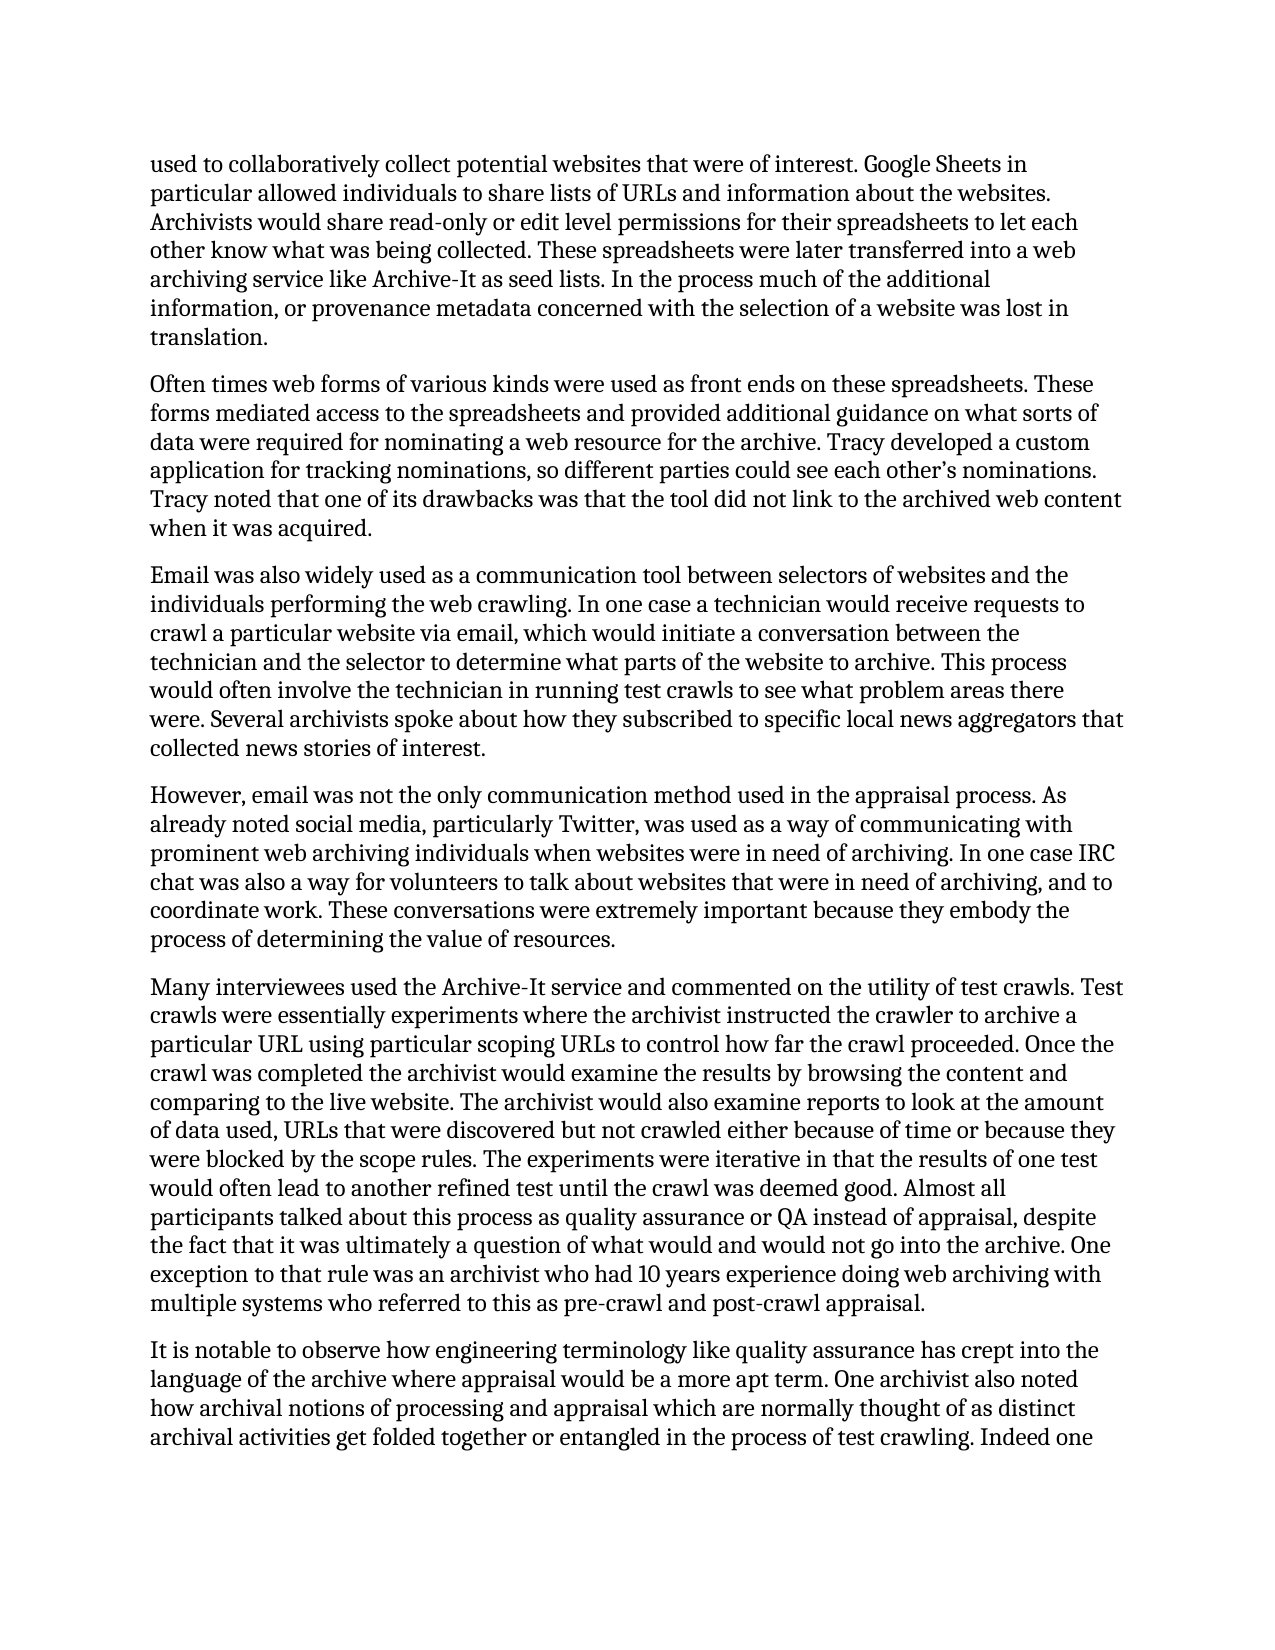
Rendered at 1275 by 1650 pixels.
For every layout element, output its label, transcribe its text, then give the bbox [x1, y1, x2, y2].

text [150, 150, 1125, 351]
text Many interviewees used the Archive-It service and commented on the utility of test crawls. Test crawls were essentially experiments where the archivist instructed the crawler to archive a particular URL using particular scoping URLs to control how far the crawl proceeded. Once the crawl was completed the archivist would examine the results by browsing the content and comparing to the live website. The archivist would also examine reports to look at the amount of data used, URLs that were discovered but not crawled either because of time or because they were blocked by the scope rules. The experiments were iterative in that the results of one test would often lead to another refined test until the crawl was deemed good. Almost all participants talked about this process as quality assurance or QA instead of appraisal, despite the fact that it was ultimately a question of what would and would not go into the archive. One exception to that rule was an archivist who had 10 years experience doing web archiving with multiple systems who referred to this as pre-crawl and post-crawl appraisal. [150, 972, 1125, 1317]
text However, email was not the only communication method used in the appraisal process. As already noted social media, particularly Twitter, was used as a way of communicating with prominent web archiving individuals when websites were in need of archiving. In one case IRC chat was also a way for volunteers to talk about websites that were in need of archiving, and to coordinate work. These conversations were extremely important because they embody the process of determining the value of resources. [150, 781, 1125, 954]
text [150, 1336, 1125, 1451]
text Email was also widely used as a communication tool between selectors of websites and the individuals performing the web crawling. In one case a technician would receive requests to crawl a particular website via email, which would initiate a conversation between the technician and the selector to determine what parts of the website to archive. This process would often involve the technician in running test crawls to see what problem areas there were. Several archivists spoke about how they subscribed to specific local news aggregators that collected news stories of interest. [150, 561, 1125, 762]
text Often times web forms of various kinds were used as front ends on these spreadsheets. These forms mediated access to the spreadsheets and provided additional guidance on what sorts of data were required for nominating a web resource for the archive. Tracy developed a custom application for tracking nominations, so different parties could see each other’s nominations. Tracy noted that one of its drawbacks was that the tool did not link to the archived web content when it was acquired. [150, 370, 1125, 542]
